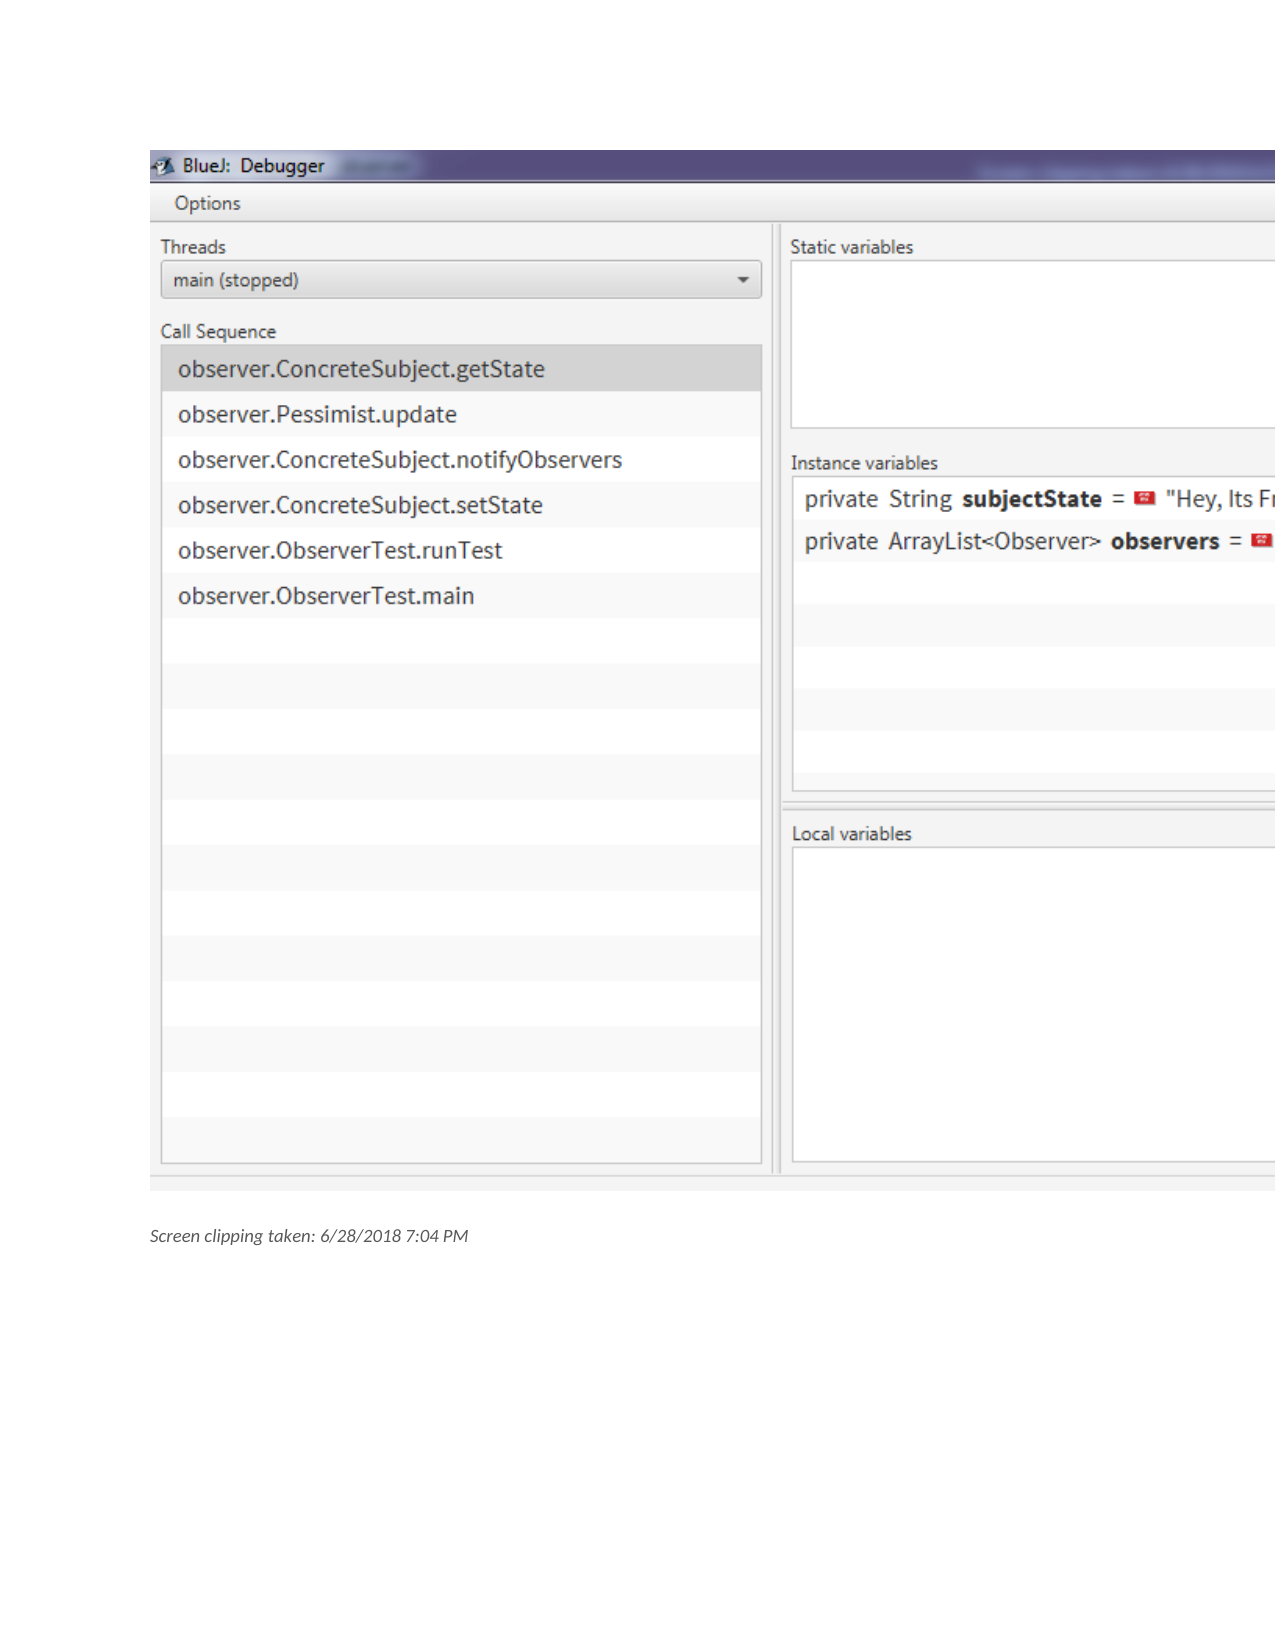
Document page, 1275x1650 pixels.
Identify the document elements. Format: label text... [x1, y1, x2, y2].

text Screen clipping taken: 6/28/2018 7:04 PM [150, 1224, 1125, 1247]
picture [150, 150, 1275, 1191]
